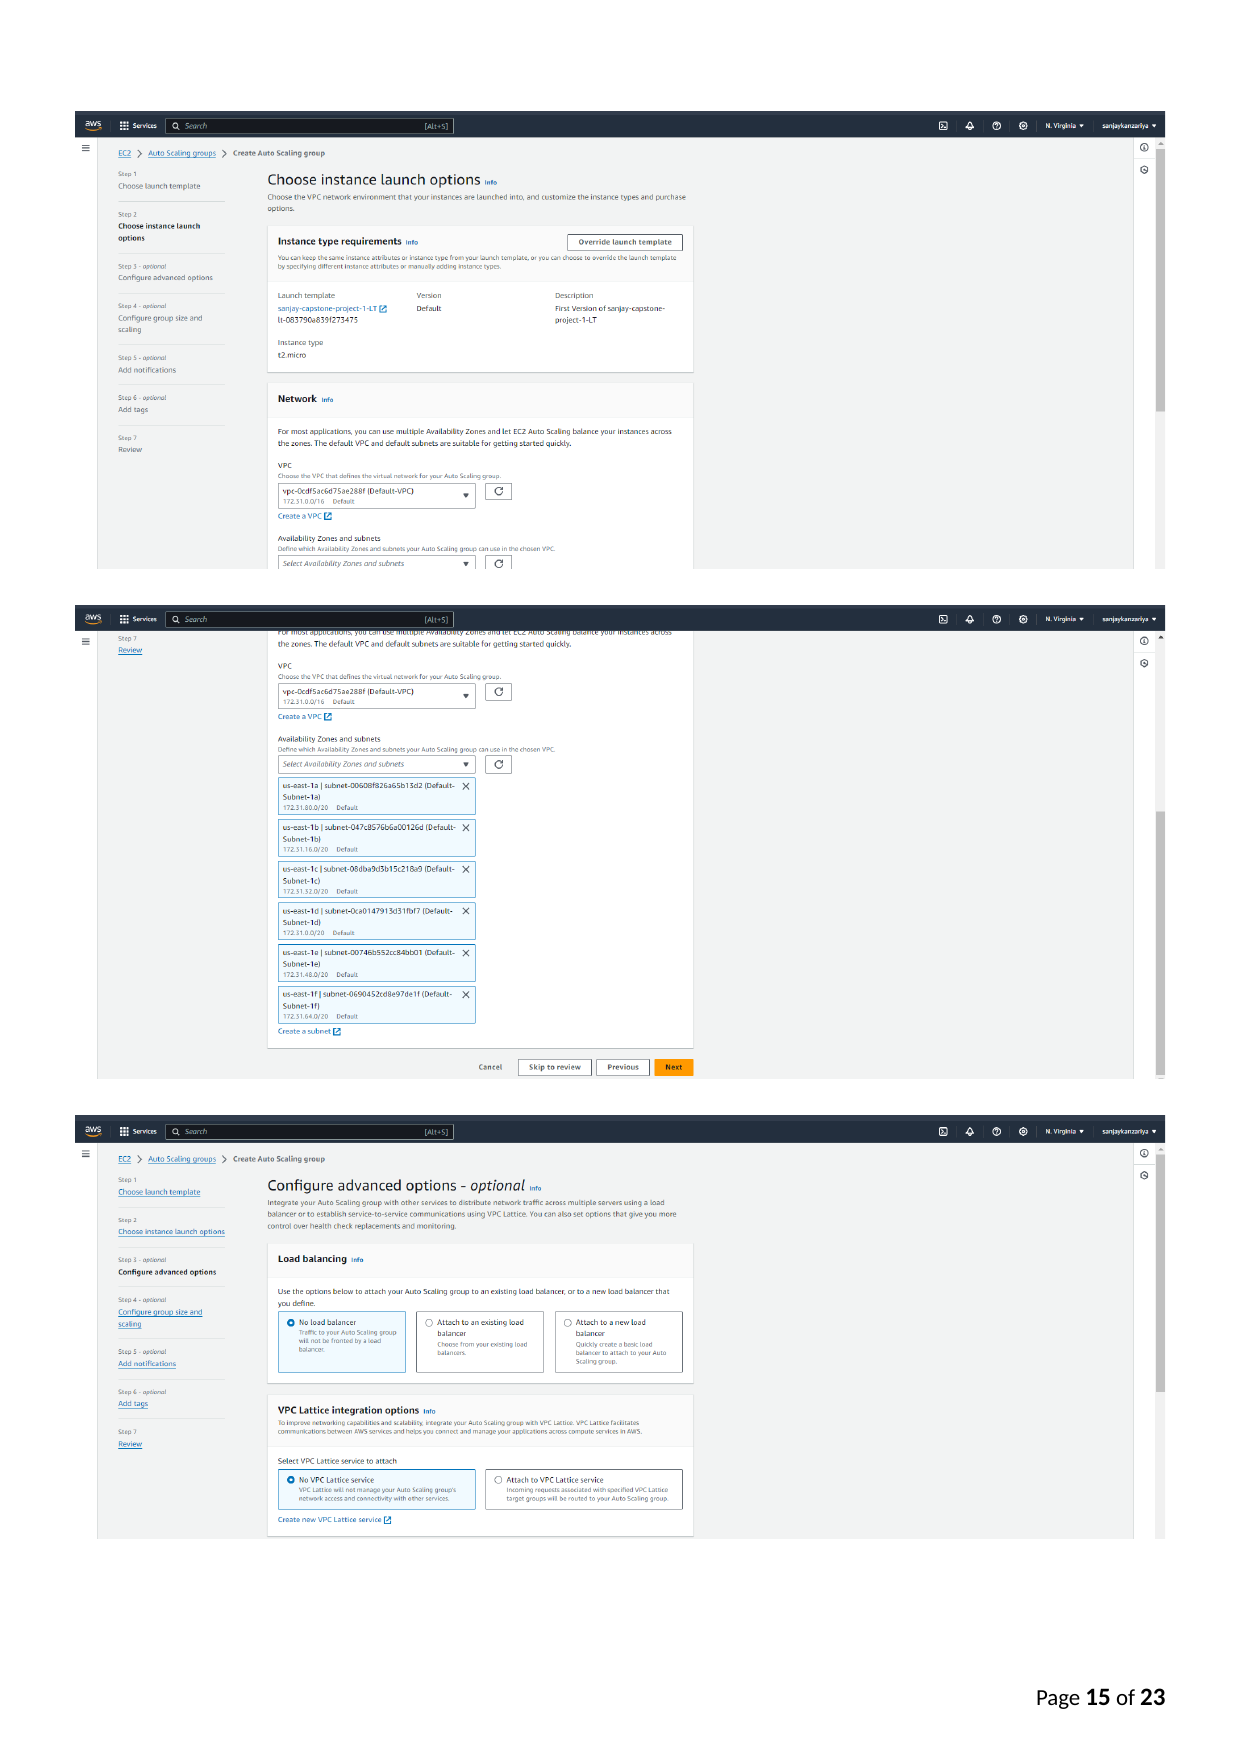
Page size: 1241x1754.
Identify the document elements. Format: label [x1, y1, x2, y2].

picture [75, 605, 1166, 1079]
picture [75, 1115, 1166, 1539]
picture [75, 111, 1166, 569]
